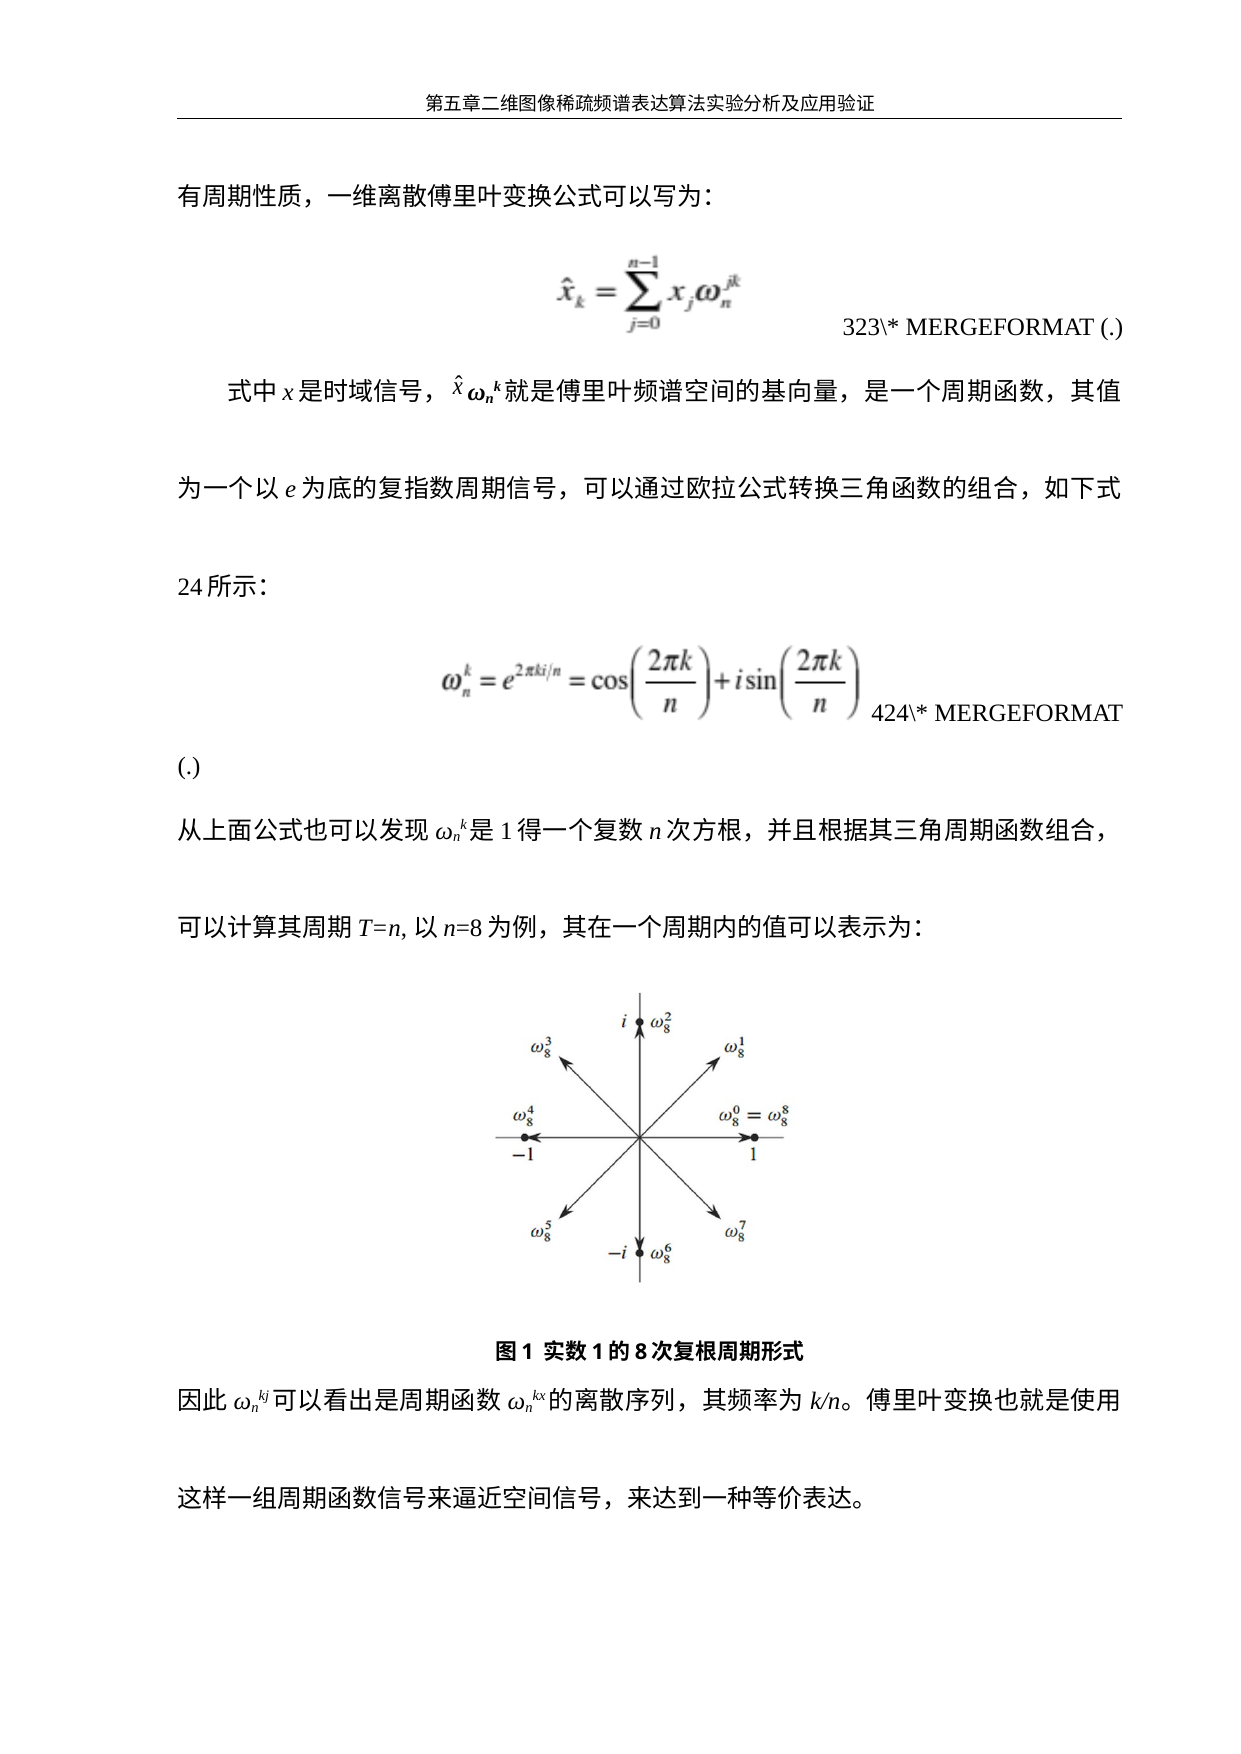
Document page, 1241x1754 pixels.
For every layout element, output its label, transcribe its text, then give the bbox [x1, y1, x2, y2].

text 从上面公式也可以发现ωnk是1得一个复数n次方根，并且根据其三角周期函数组合，可以计算其周期T=n, 以n=8为例，其在一个周期内的值可以表示为： [177, 796, 1122, 958]
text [177, 162, 1122, 227]
text 图1 实数1的8次复根周期形式 [177, 1334, 1122, 1366]
text 因此ωnkj可以看出是周期函数ωnkx的离散序列，其频率为k/n。傅里叶变换也就是使用这样一组周期函数信号来逼近空间信号，来达到一种等价表达。 [177, 1366, 1122, 1529]
text 式中x是时域信号， 是傅里叶空间变换后的频域信号表示，ωnk就是傅里叶频谱空间的基向量，是一个周期函数，其值为一个以e为底的复指数周期信号，可以通过欧拉公式转换三角函数的组合，如下式所示： [177, 357, 1122, 617]
picture [461, 976, 838, 1302]
